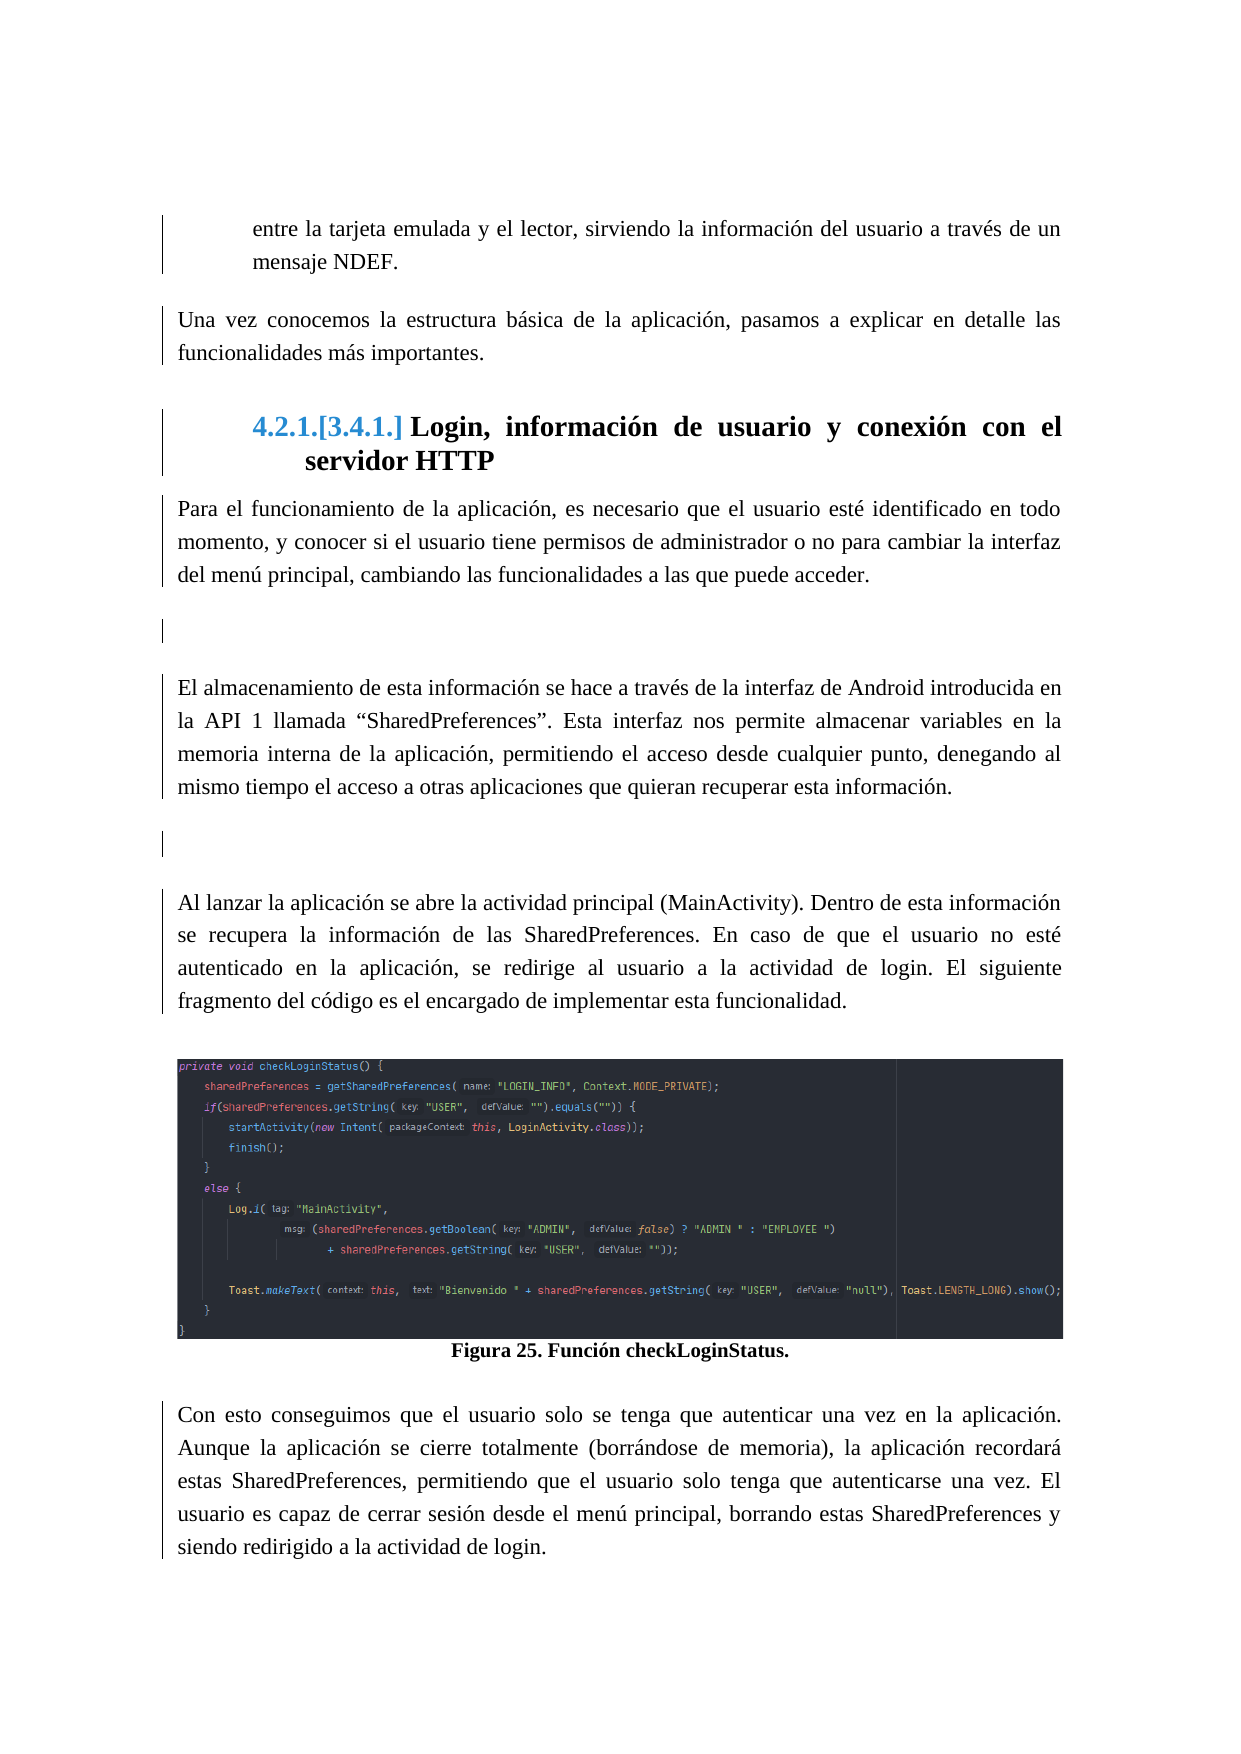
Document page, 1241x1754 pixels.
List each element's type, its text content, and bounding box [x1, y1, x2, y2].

text Para el funcionamiento de la aplicación, es necesario que el usuario esté identificado en todo momento, y conocer si el usuario tiene permisos de administrador o no para cambiar la interfaz del menú principal, cambiando las funcionalidades a las que puede acceder. [177, 495, 1063, 587]
text Con esto conseguimos que el usuario solo se tenga que autenticar una vez en la aplicación. Aunque la aplicación se cierre totalmente (borrándose de memoria), la aplicación recordará estas SharedPreferences, permitiendo que el usuario solo tenga que autenticarse una vez. El usuario es capaz de cerrar sesión desde el menú principal, borrando estas SharedPreferences y siendo redirigido a la actividad de login. [177, 1401, 1063, 1559]
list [215, 215, 1063, 274]
text Figura . Función checkLoginStatus. [177, 1339, 1063, 1362]
subtitle Login, información de usuario y conexión con el servidor HTTP [252, 409, 1063, 476]
text Una vez conocemos la estructura básica de la aplicación, pasamos a explicar en detalle las funcionalidades más importantes. [177, 306, 1063, 365]
picture [177, 1059, 1064, 1339]
text El almacenamiento de esta información se hace a través de la interfaz de Android introducida en la API 1 llamada “SharedPreferences”. Esta interfaz nos permite almacenar variables en la memoria interna de la aplicación, permitiendo el acceso desde cualquier punto, denegando al mismo tiempo el acceso a otras aplicaciones que quieran recuperar esta información. [177, 674, 1063, 799]
text Al lanzar la aplicación se abre la actividad principal (MainActivity). Dentro de esta información se recupera la información de las SharedPreferences. En caso de que el usuario no esté autenticado en la aplicación, se redirige al usuario a la actividad de login. El siguiente fragmento del código es el encargado de implementar esta funcionalidad. [177, 888, 1063, 1014]
